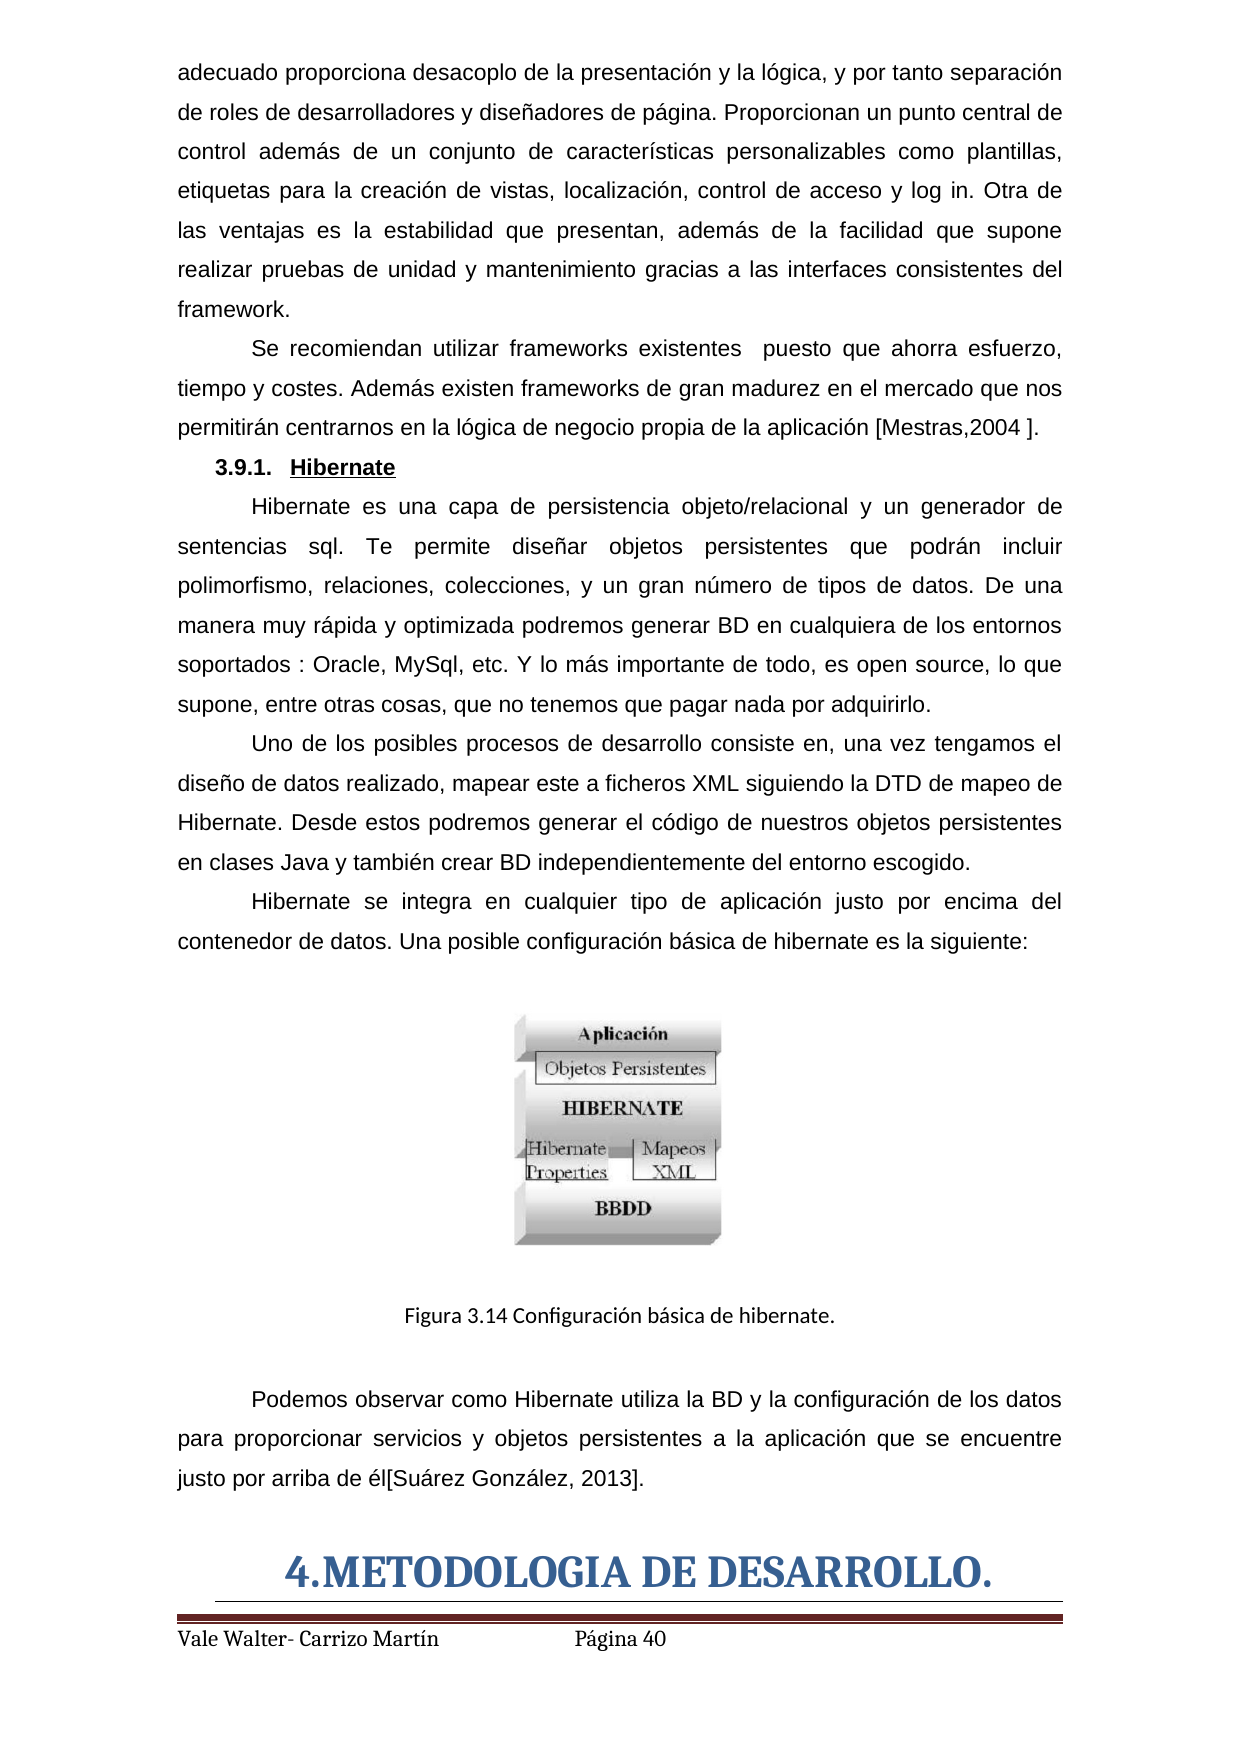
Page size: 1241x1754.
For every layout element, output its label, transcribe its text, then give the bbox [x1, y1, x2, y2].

text Uno de los posibles procesos de desarrollo consiste en, una vez tengamos el diseño de datos realizado, mapear este a ficheros XML siguiendo la DTD de mapeo de Hibernate. Desde estos podremos generar el código de nuestros objetos persistentes en clases Java y también crear BD independientemente del entorno escogido. [177, 730, 1063, 875]
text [177, 59, 1063, 322]
picture [504, 1009, 737, 1246]
text Podemos observar como Hibernate utiliza la BD y la configuración de los datos para proporcionar servicios y objetos persistentes a la aplicación que se encuentre justo por arriba de él[Suárez González, 2013]. [177, 1386, 1063, 1491]
text Figura 3.14 Configuración básica de hibernate. [177, 1302, 1063, 1329]
text Se recomiendan utilizar frameworks existentes puesto que ahorra esfuerzo, tiempo y costes. Además existen frameworks de gran madurez en el mercado que nos permitirán centrarnos en la lógica de negocio propia de la aplicación [Mestras,2004 ]. [177, 335, 1063, 441]
text Hibernate es una capa de persistencia objeto/relacional y un generador de sentencias sql. Te permite diseñar objetos persistentes que podrán incluir polimorfismo, relaciones, colecciones, y un gran número de tipos de datos. De una manera muy rápida y optimizada podremos generar BD en cualquiera de los entornos soportados : Oracle, MySql, etc. Y lo más importante de todo, es open source, lo que supone, entre otras cosas, que no tenemos que pagar nada por adquirirlo. [177, 493, 1063, 717]
text Hibernate se integra en cualquier tipo de aplicación justo por encima del contenedor de datos. Una posible configuración básica de hibernate es la siguiente: [177, 888, 1063, 954]
list METODOLOGIA DE DESARROLLO. [215, 1546, 1063, 1601]
list Hibernate [215, 454, 1063, 480]
